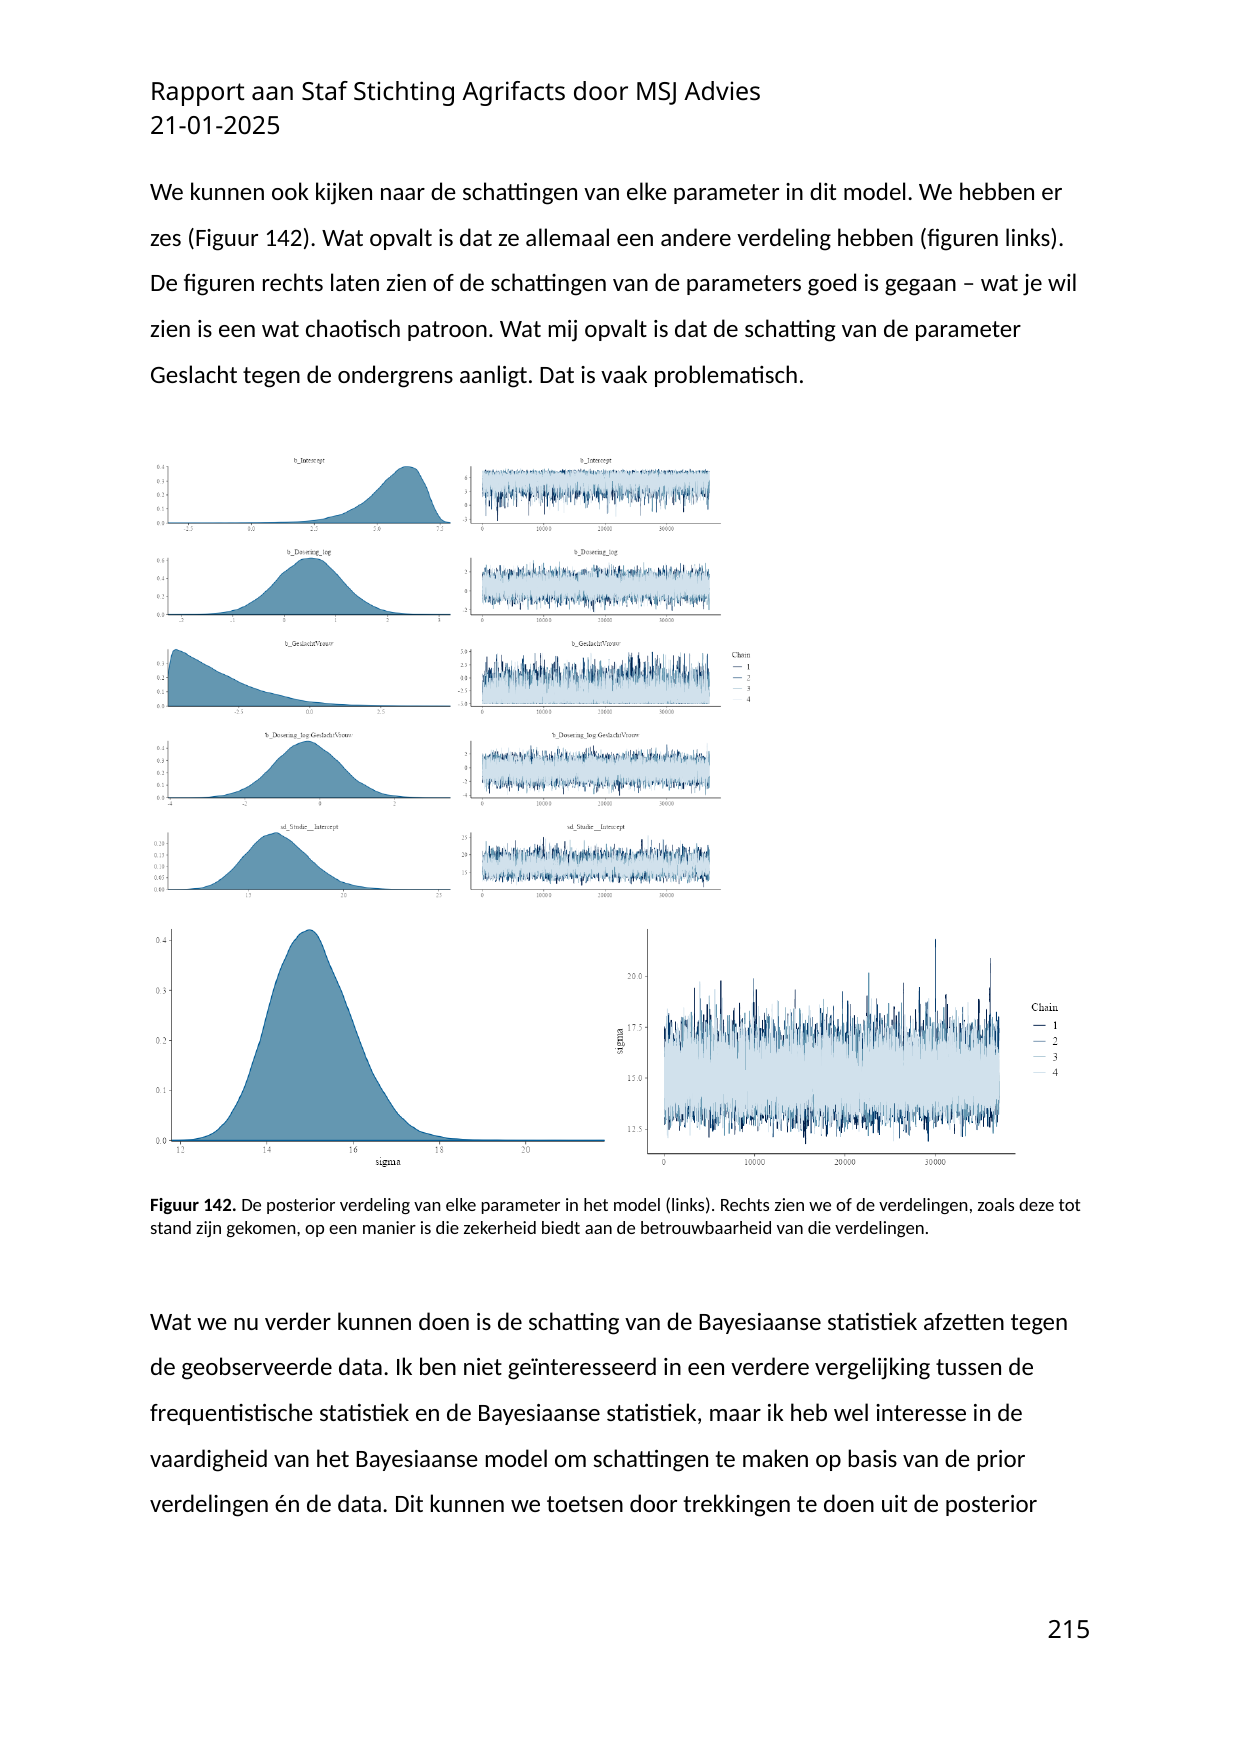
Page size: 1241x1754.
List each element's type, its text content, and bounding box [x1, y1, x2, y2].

picture [150, 923, 1069, 1172]
text Figuur 142. De posterior verdeling van elke parameter in het model (links). Rechts zien we of de verdelingen, zoals deze tot stand zijn gekomen, op een manier is die zekerheid biedt aan de betrouwbaarheid van die verdelingen. [150, 1193, 1090, 1239]
text We kunnen ook kijken naar de schattingen van elke parameter in dit model. We hebben er zes (Figuur 140). Wat opvalt is dat ze allemaal een andere verdeling hebben (figuren links). De figuren rechts laten zien of de schattingen van de parameters goed is gegaan – wat je wil zien is een wat chaotisch patroon. Wat mij opvalt is dat de schatting van de parameter Geslacht tegen de ondergrens aanligt. Dat is vaak problematisch. [150, 176, 1090, 389]
picture [150, 450, 758, 902]
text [150, 1306, 1090, 1519]
